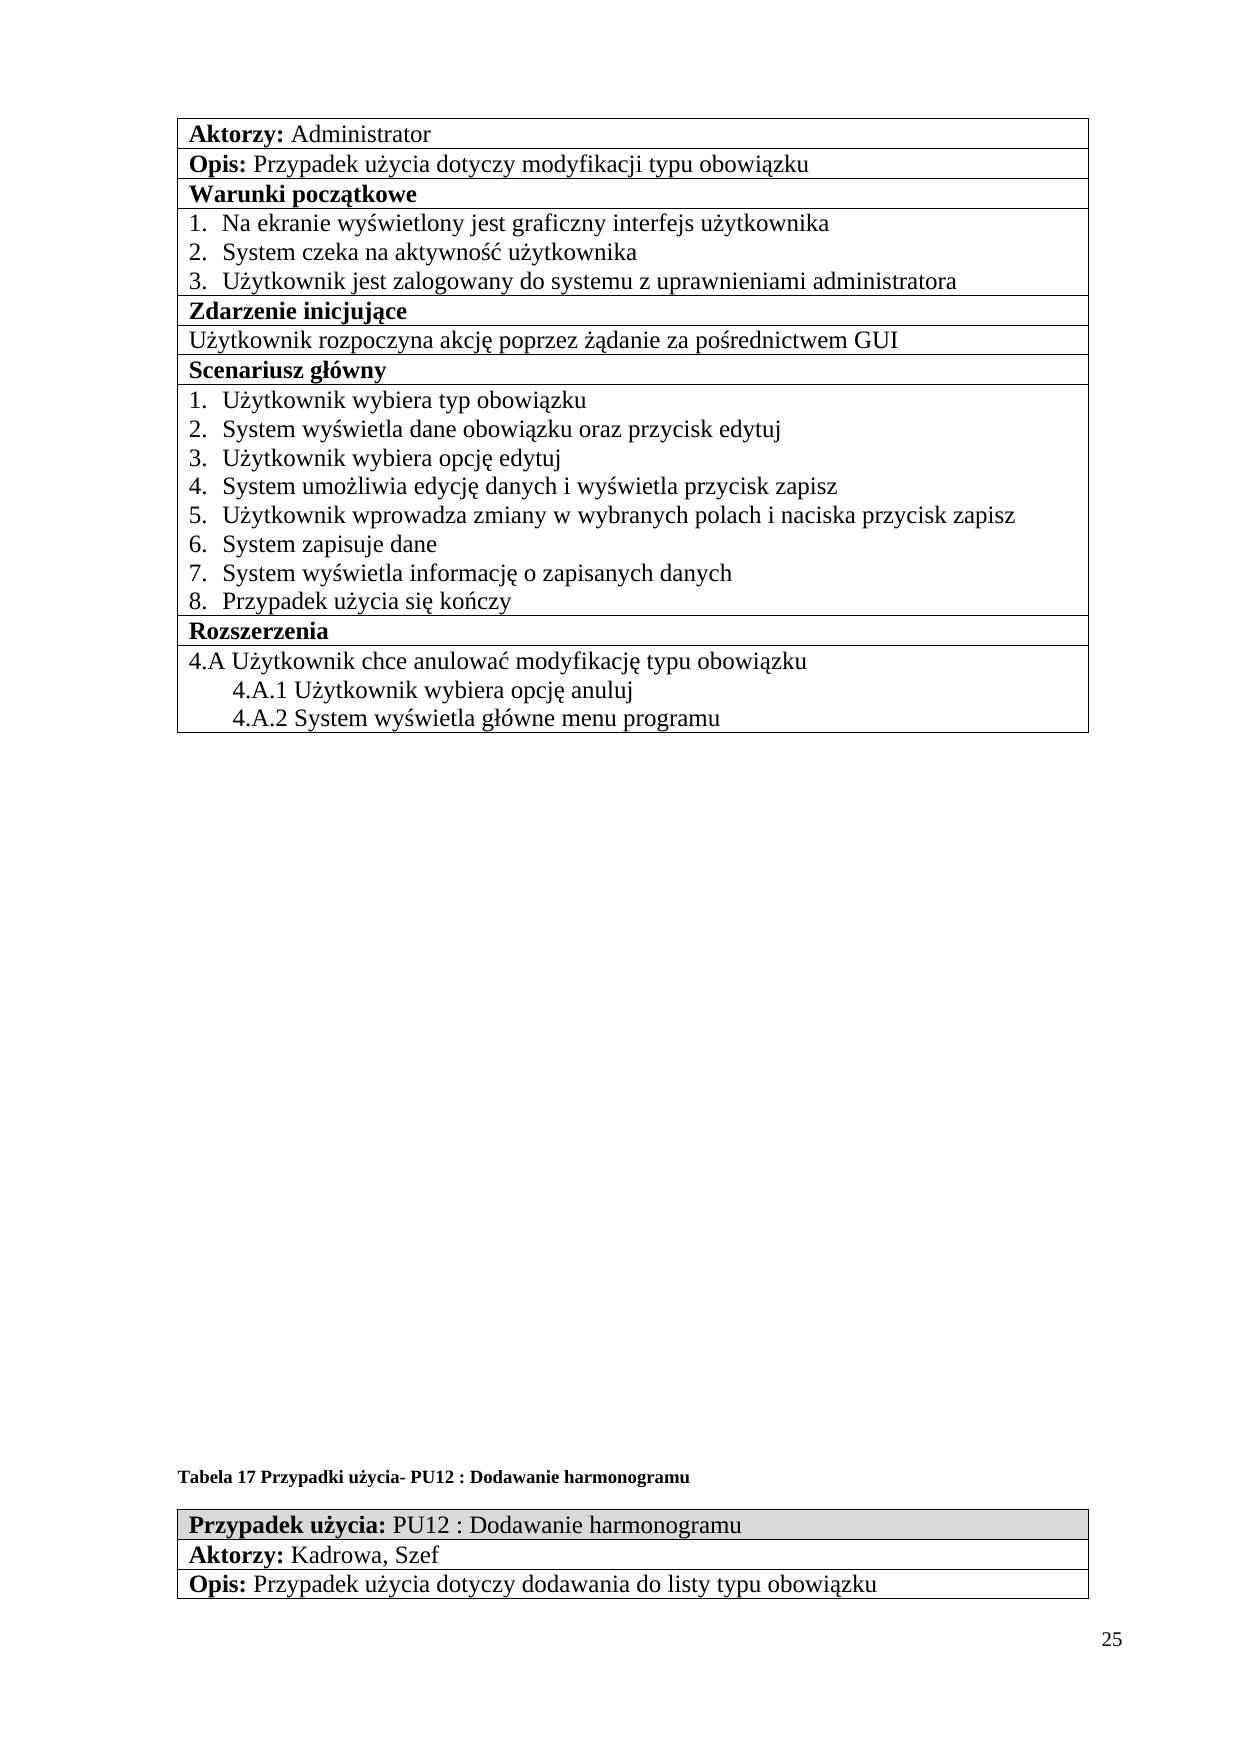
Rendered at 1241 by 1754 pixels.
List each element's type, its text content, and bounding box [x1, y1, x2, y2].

table_cell 4.A Użytkownik chce anulować modyfikację typu obowiązku 4.A.1 Użytkownik wybiera opcję anuluj 4.A.2 System wyświetla główne menu programu [178, 646, 1088, 732]
table_cell Warunki początkowe [178, 179, 1088, 207]
table_cell Użytkownik rozpoczyna akcję poprzez żądanie za pośrednictwem GUI [178, 326, 1088, 354]
table_cell Scenariusz główny [178, 355, 1088, 384]
table_cell Opis: Przypadek użycia dotyczy dodawania do listy typu obowiązku [178, 1570, 1088, 1598]
table_cell Na ekranie wyświetlony jest graficzny interfejs użytkownika System czeka na aktywność użytkownika Użytkownik jest zalogowany do systemu z uprawnieniami administratora [178, 209, 1088, 295]
text Tabela 17 Przypadki użycia- PU12 : Dodawanie harmonogramu [177, 1466, 1122, 1488]
table_cell Rozszerzenia [178, 616, 1088, 645]
table_cell Aktorzy: Kadrowa, Szef [178, 1540, 1088, 1568]
table_cell Użytkownik wybiera typ obowiązku System wyświetla dane obowiązku oraz przycisk edytuj Użytkownik wybiera opcję edytuj System umożliwia edycję danych i wyświetla przycisk zapisz Użytkownik wprowadza zmiany w wybranych polach i naciska przycisk zapisz System zapisuje dane System wyświetla informację o zapisanych danych Przypadek użycia się kończy [178, 385, 1088, 615]
table_cell Aktorzy: Administrator [178, 119, 1088, 148]
table_cell Opis: Przypadek użycia dotyczy modyfikacji typu obowiązku [178, 149, 1088, 178]
table_header Przypadek użycia: PU12 : Dodawanie harmonogramu [178, 1510, 1088, 1539]
table_cell Zdarzenie inicjujące [178, 296, 1088, 324]
